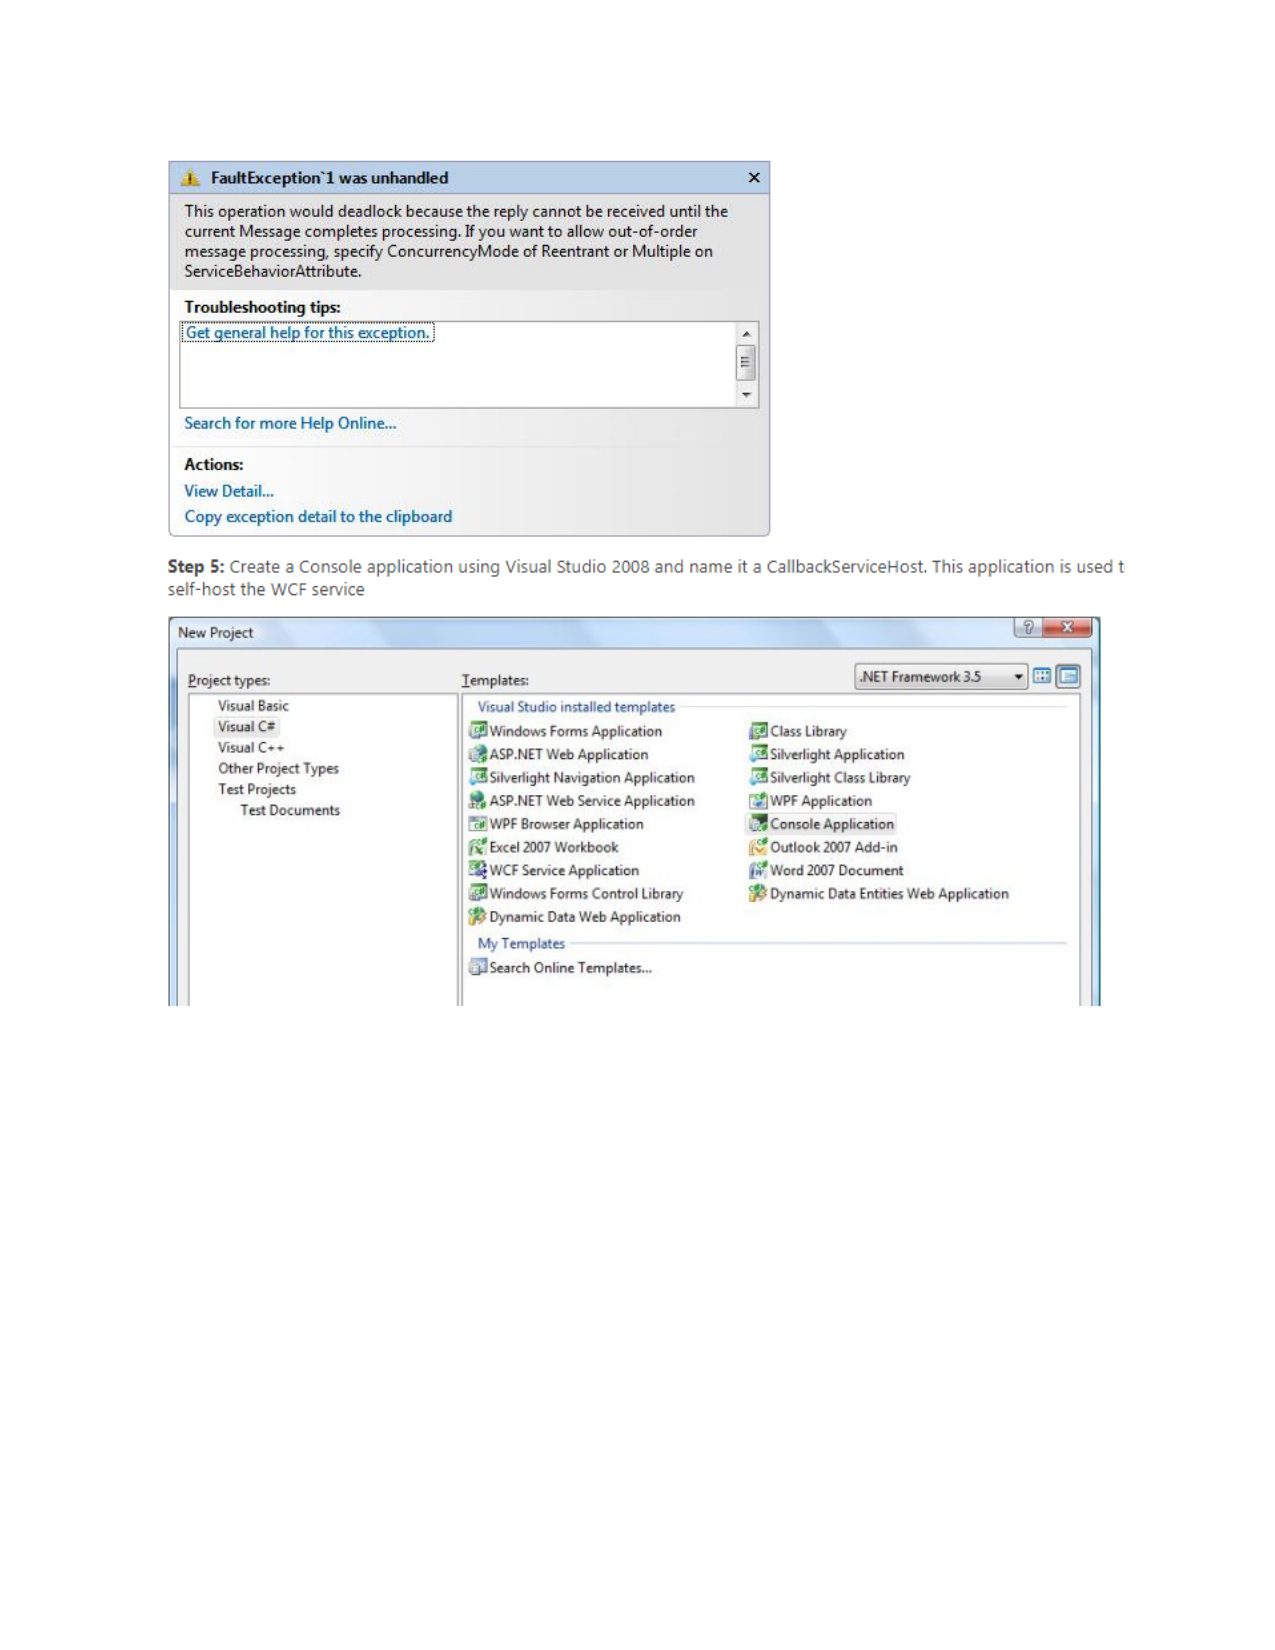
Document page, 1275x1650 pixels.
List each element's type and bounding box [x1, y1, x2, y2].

picture [150, 150, 1125, 1006]
